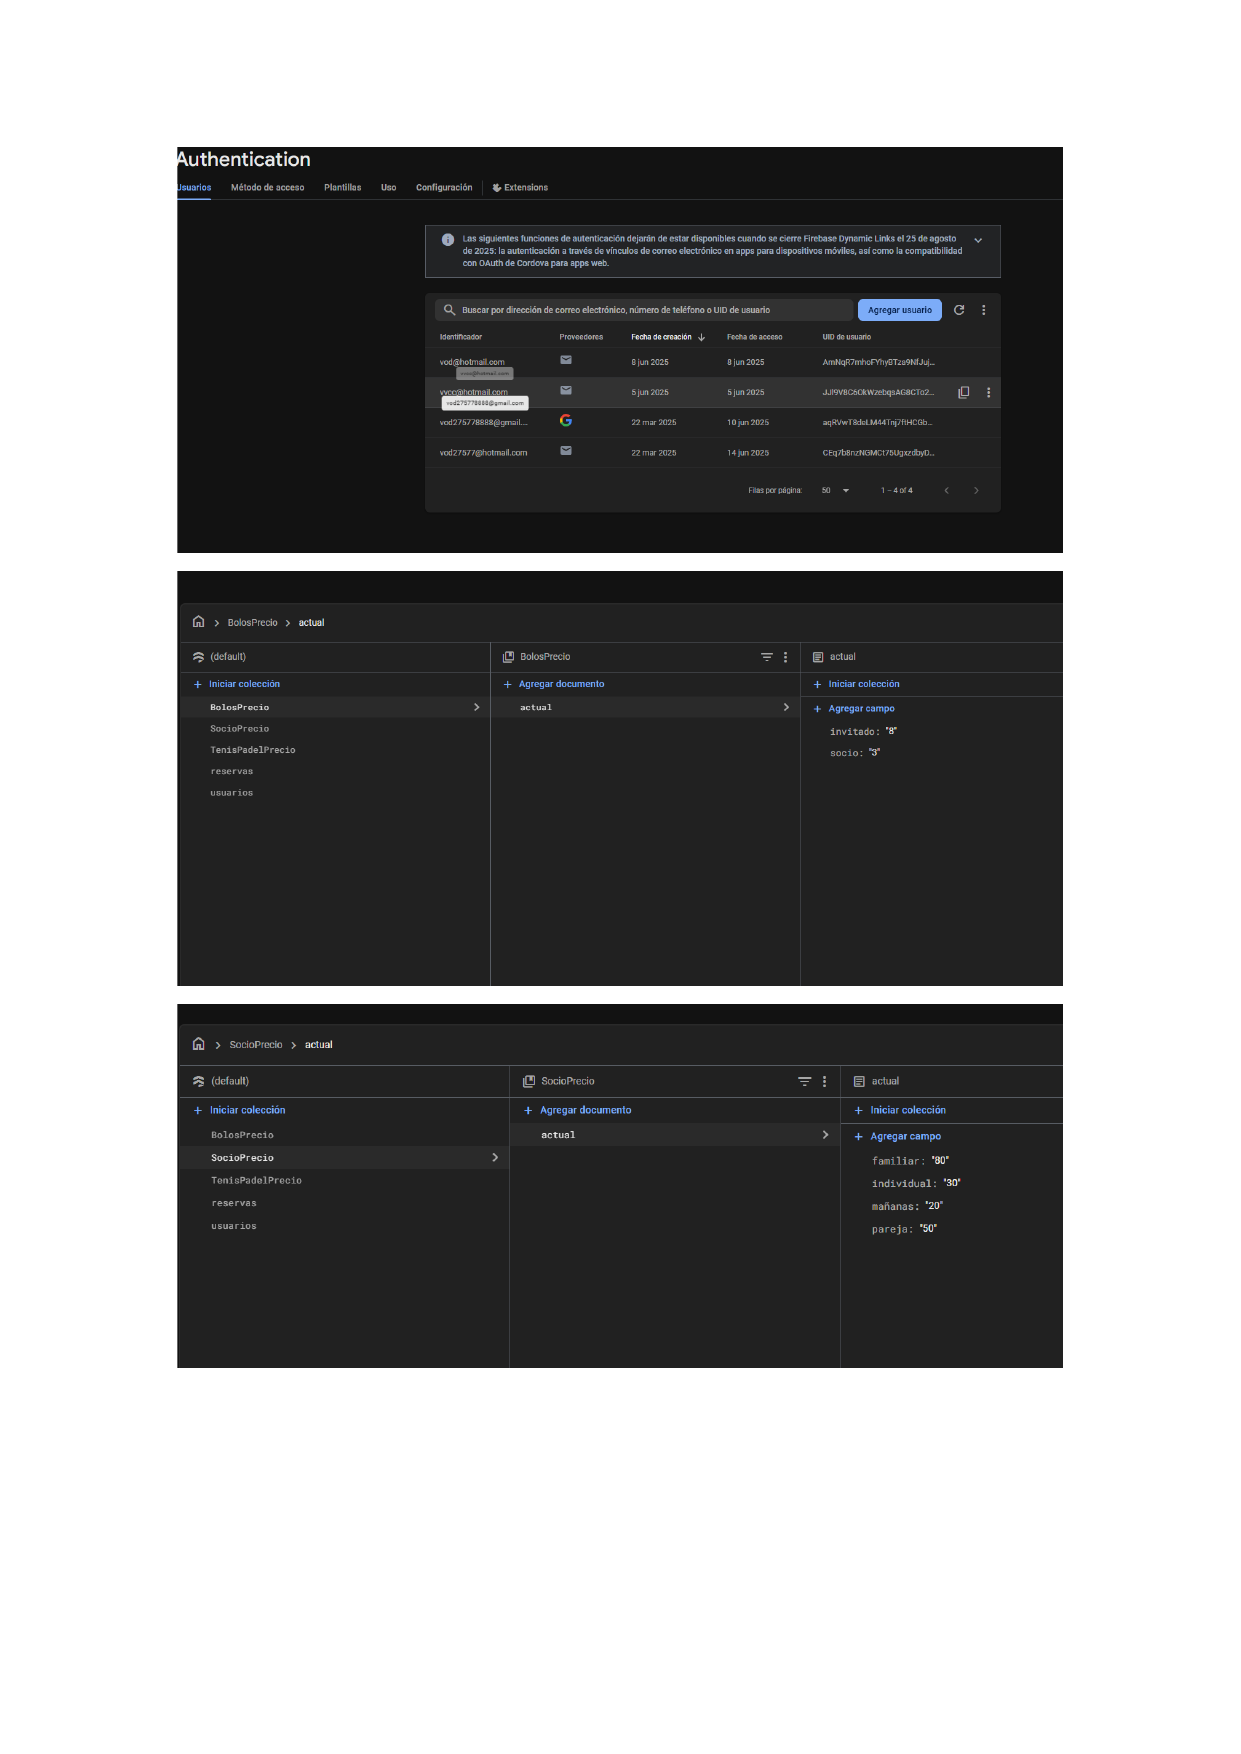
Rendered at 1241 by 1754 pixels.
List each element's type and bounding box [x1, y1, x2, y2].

picture [177, 571, 1063, 986]
picture [177, 1004, 1063, 1368]
picture [177, 147, 1063, 553]
